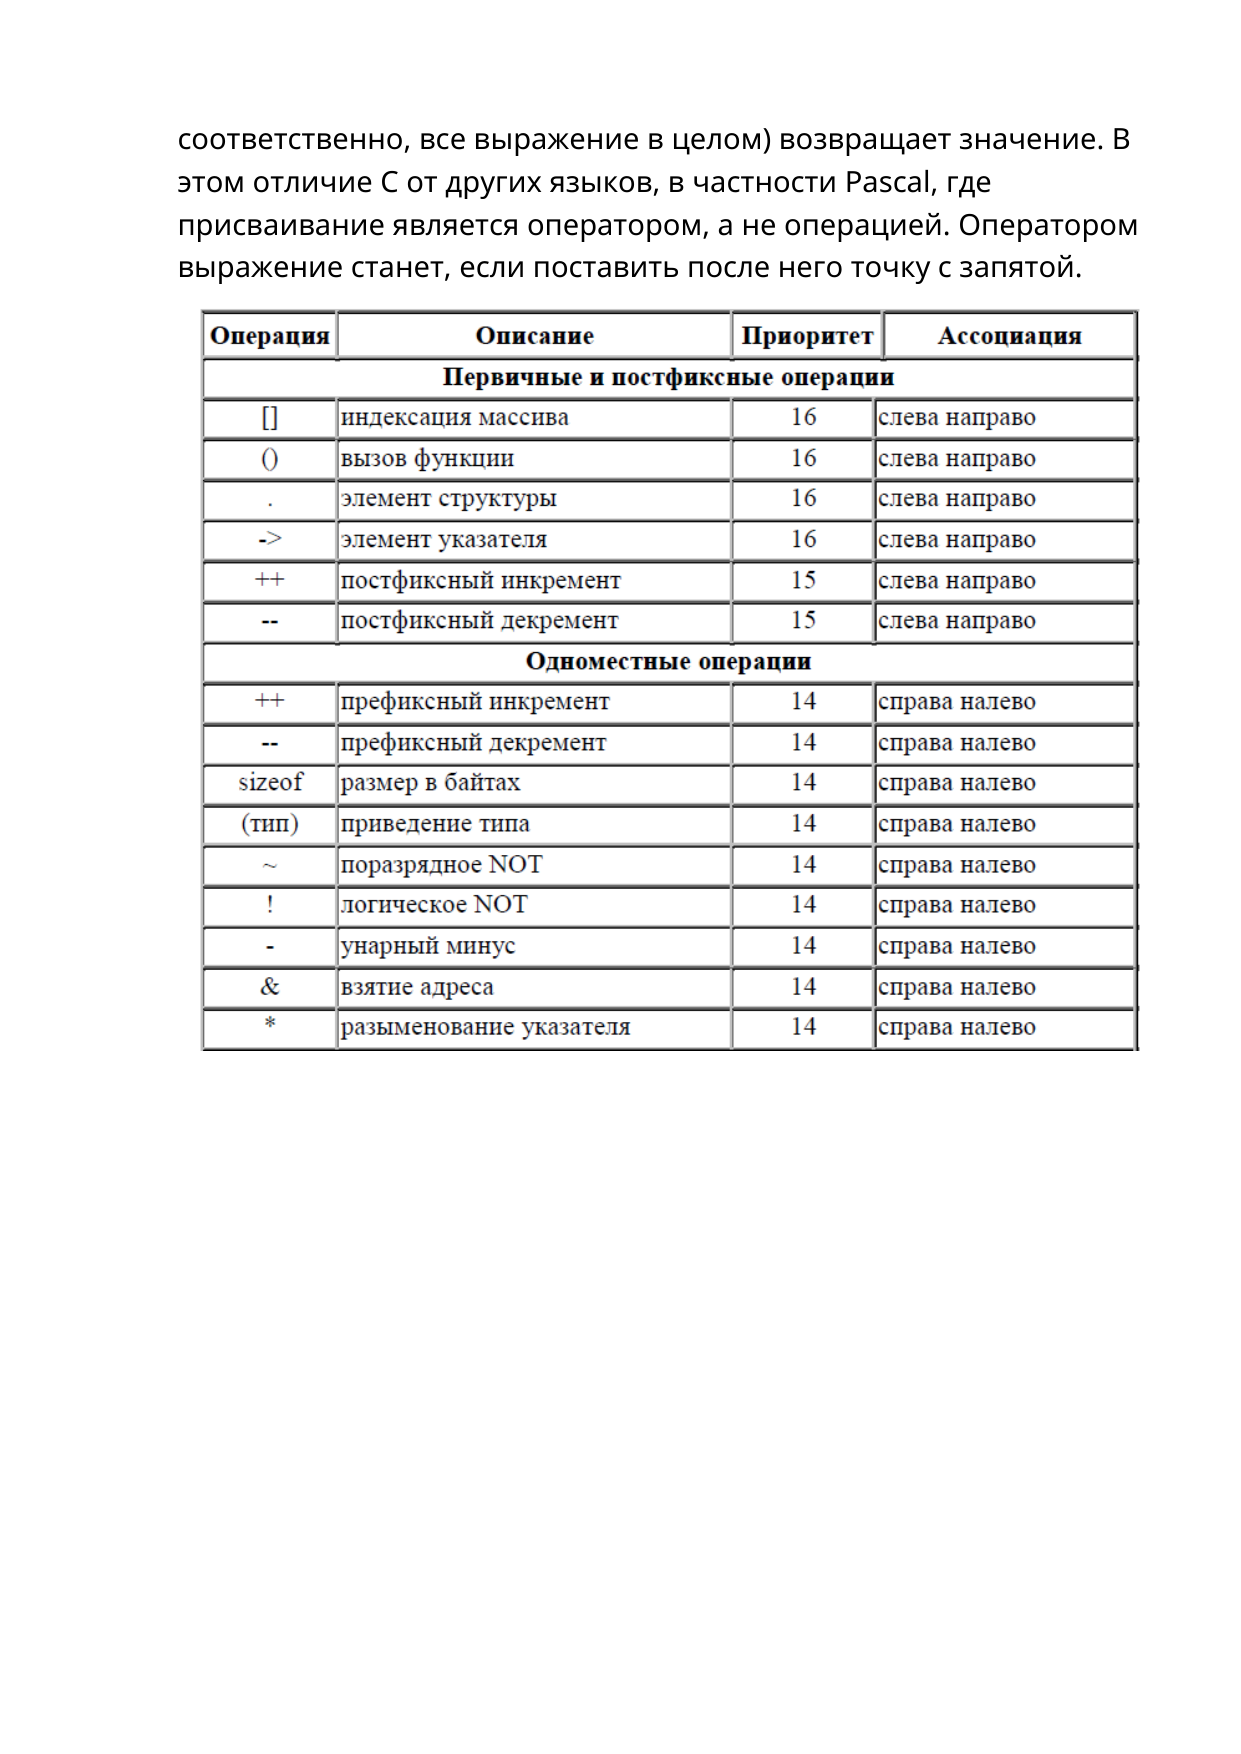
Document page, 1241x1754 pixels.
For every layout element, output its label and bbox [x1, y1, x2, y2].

text [177, 118, 1152, 288]
picture [177, 288, 1152, 1051]
